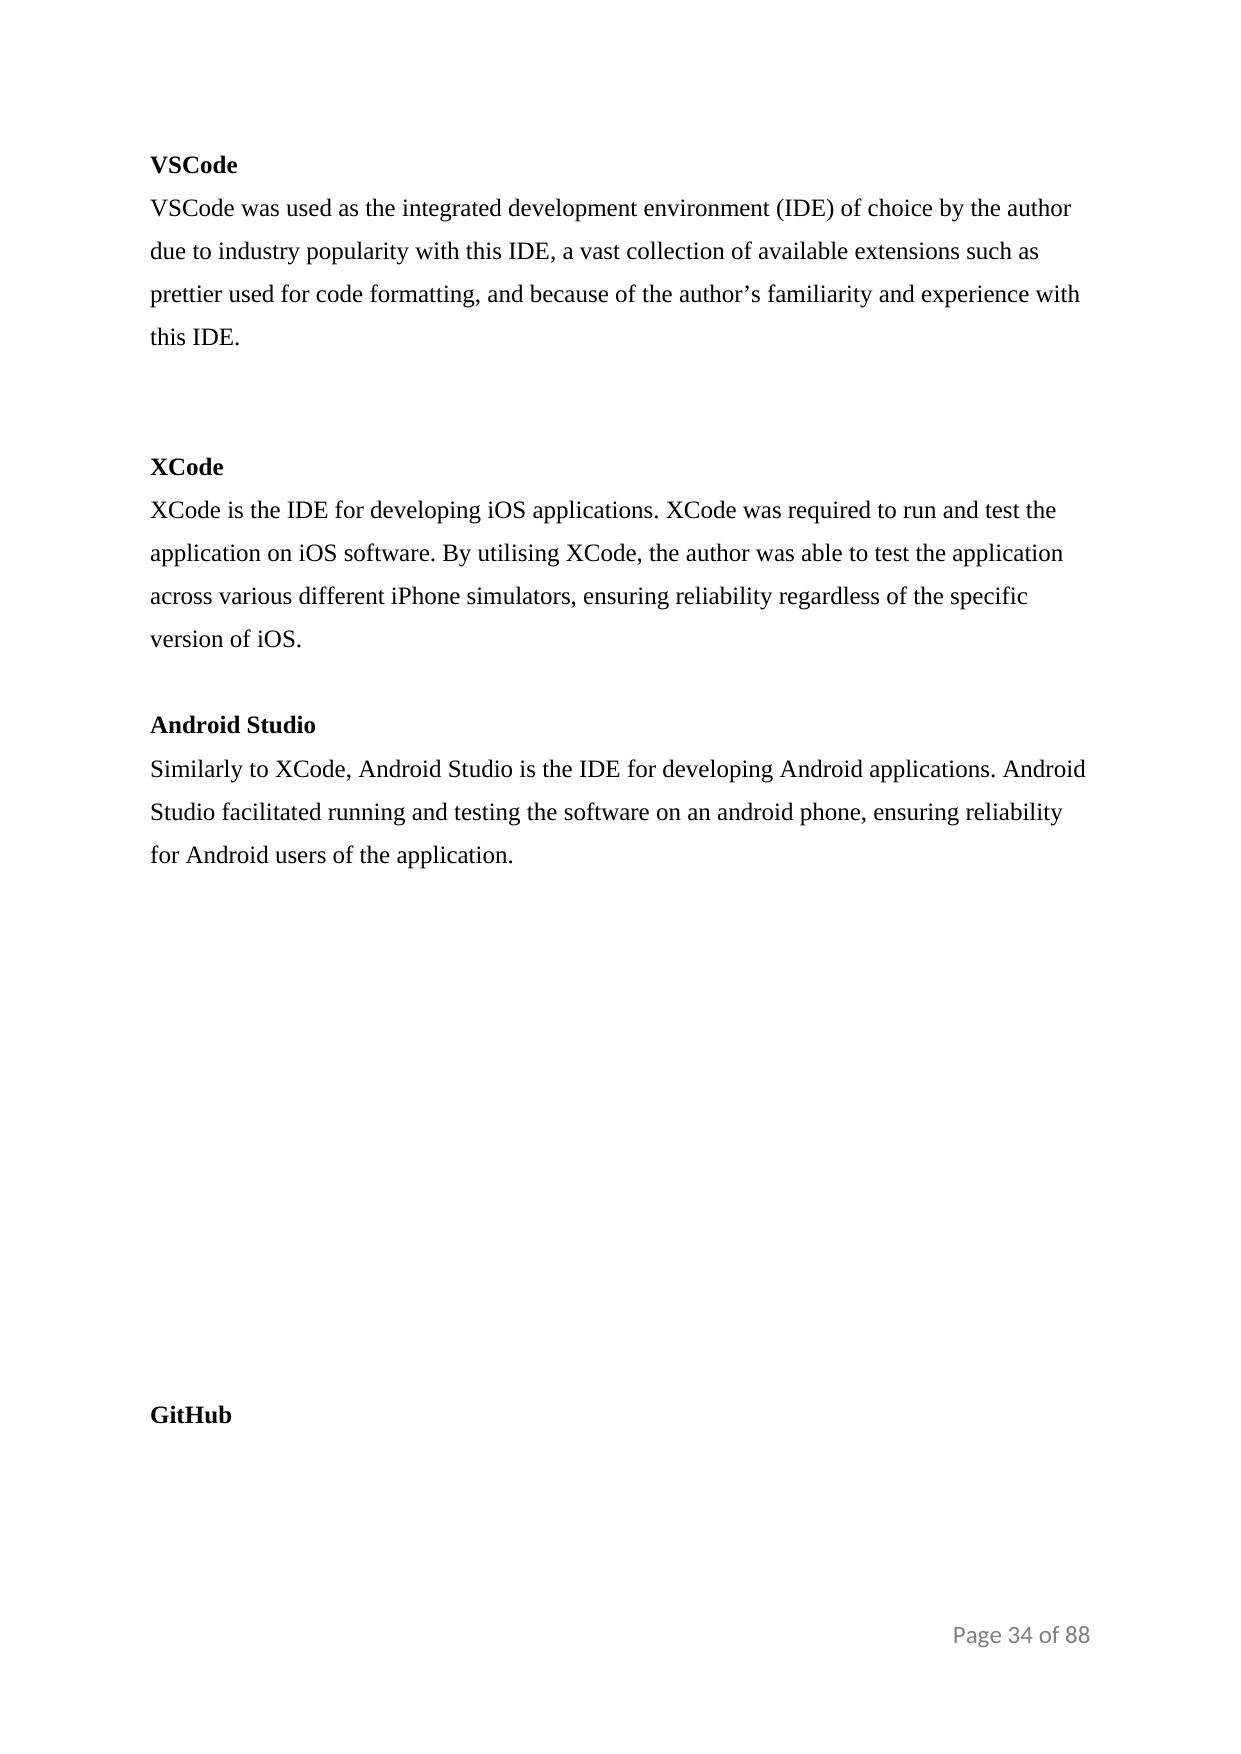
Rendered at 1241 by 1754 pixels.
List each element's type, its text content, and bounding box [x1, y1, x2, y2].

text VSCode was used as the integrated development environment (IDE) of choice by the author due to industry popularity with this IDE, a vast collection of available extensions such as prettier used for code formatting, and because of the author’s familiarity and experience with this IDE. [150, 193, 1090, 351]
text Similarly to XCode, Android Studio is the IDE for developing Android applications. Android Studio facilitated running and testing the software on an android phone, ensuring reliability for Android users of the application. [150, 754, 1090, 869]
text XCode [150, 452, 1090, 481]
text VSCode [150, 150, 1090, 179]
text Android Studio [150, 711, 1090, 739]
text XCode is the IDE for developing iOS applications. XCode was required to run and test the application on iOS software. By utilising XCode, the author was able to test the application across various different iPhone simulators, ensuring reliability regardless of the specific version of iOS. [150, 495, 1090, 653]
text GitHub [150, 1401, 1090, 1429]
